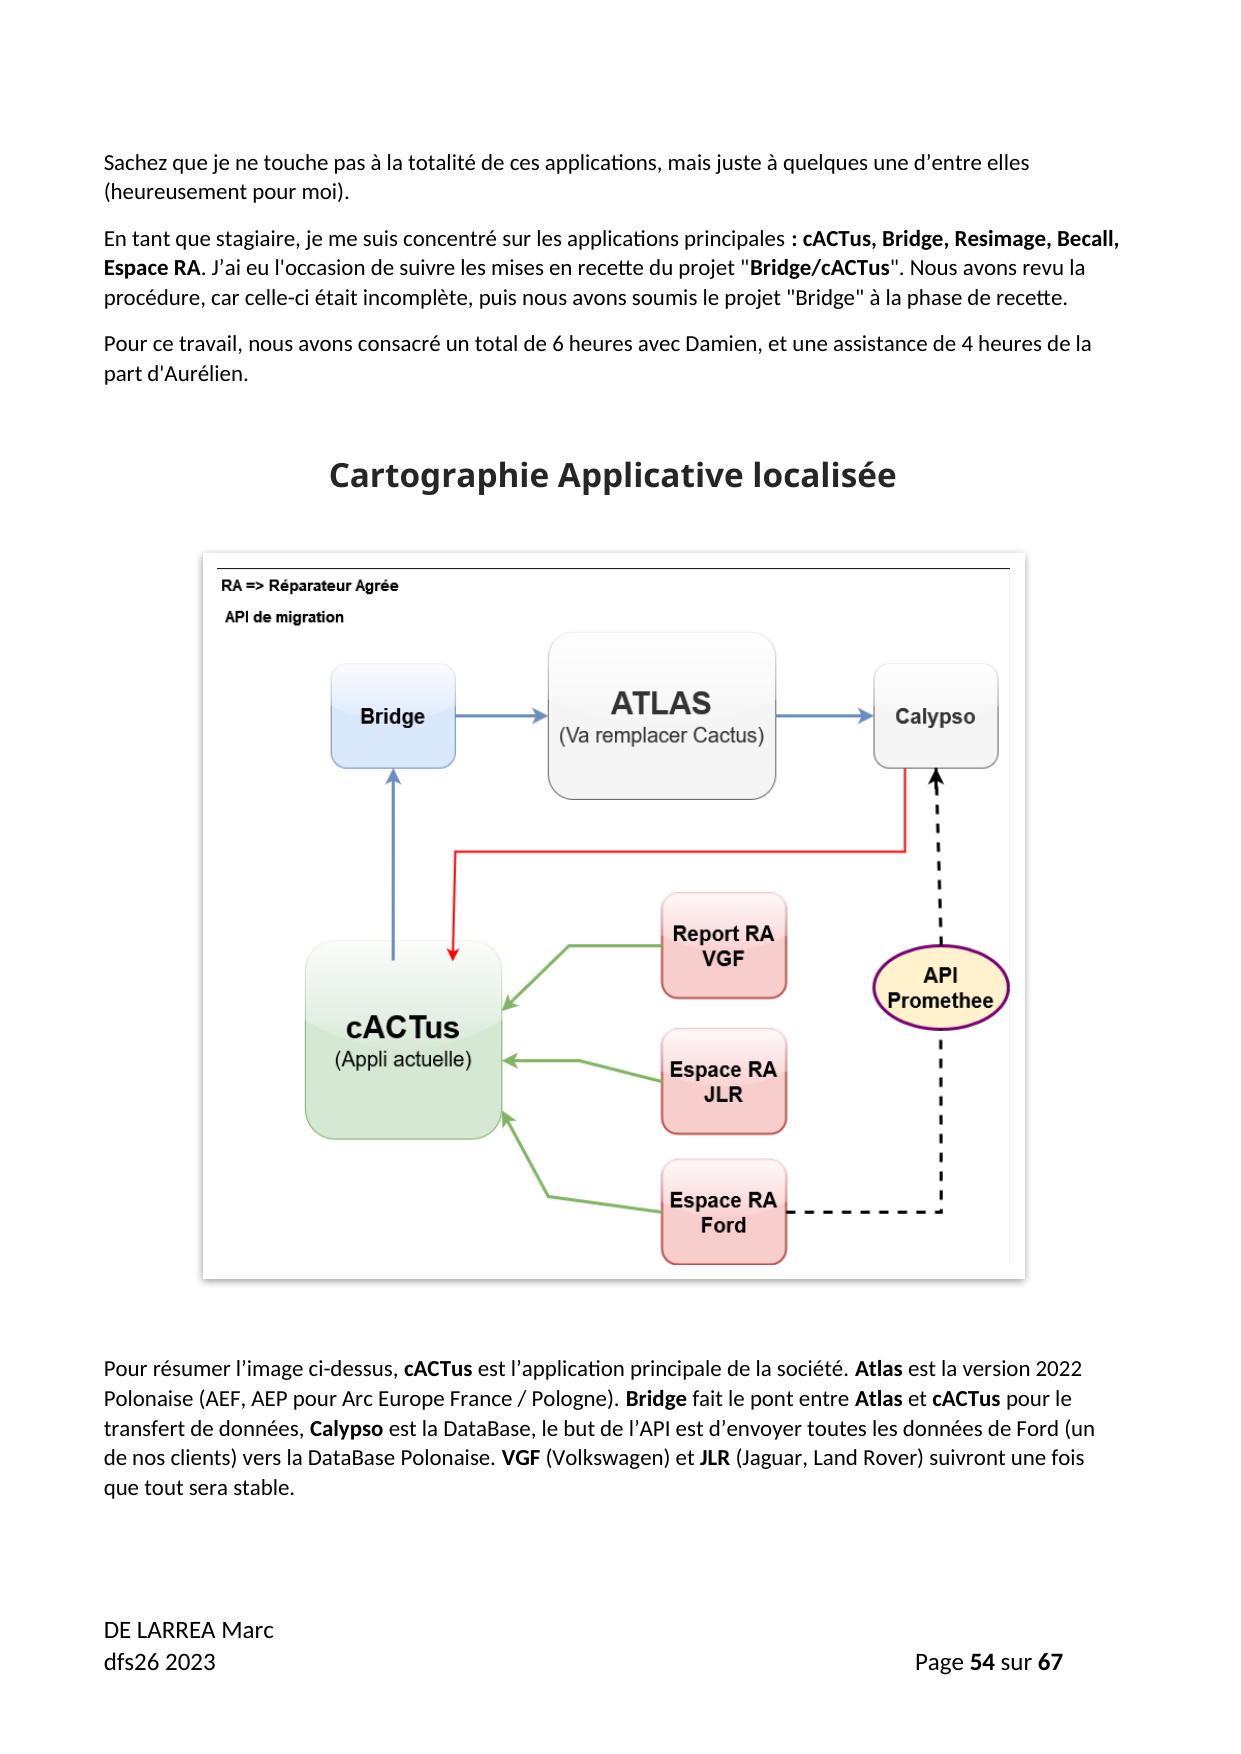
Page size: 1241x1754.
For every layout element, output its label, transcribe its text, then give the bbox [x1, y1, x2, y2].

subtitle Cartographie Applicative localisée [103, 452, 1122, 497]
text En tant que stagiaire, je me suis concentré sur les applications principales : cACTus, Bridge, Resimage, Becall, Espace RA. J’ai eu l'occasion de suivre les mises en recette du projet "Bridge/cACTus". Nous avons revu la procédure, car celle-ci était incomplète, puis nous avons soumis le projet "Bridge" à la phase de recette. [103, 224, 1122, 311]
text Pour ce travail, nous avons consacré un total de 6 heures avec Damien, et une assistance de 4 heures de la part d'Aurélien. [103, 329, 1122, 387]
text Sachez que je ne touche pas à la totalité de ces applications, mais juste à quelques une d’entre elles (heureusement pour moi). [103, 148, 1122, 205]
picture [217, 568, 1010, 1265]
text Pour résumer l’image ci-dessus, cACTus est l’application principale de la société. Atlas est la version 2022 Polonaise (AEF, AEP pour Arc Europe France / Pologne). Bridge fait le pont entre Atlas et cACTus pour le transfert de données, Calypso est la DataBase, le but de l’API est d’envoyer toutes les données de Ford (un de nos clients) vers la DataBase Polonaise. VGF (Volkswagen) et JLR (Jaguar, Land Rover) suivront une fois que tout sera stable. [103, 1354, 1122, 1501]
